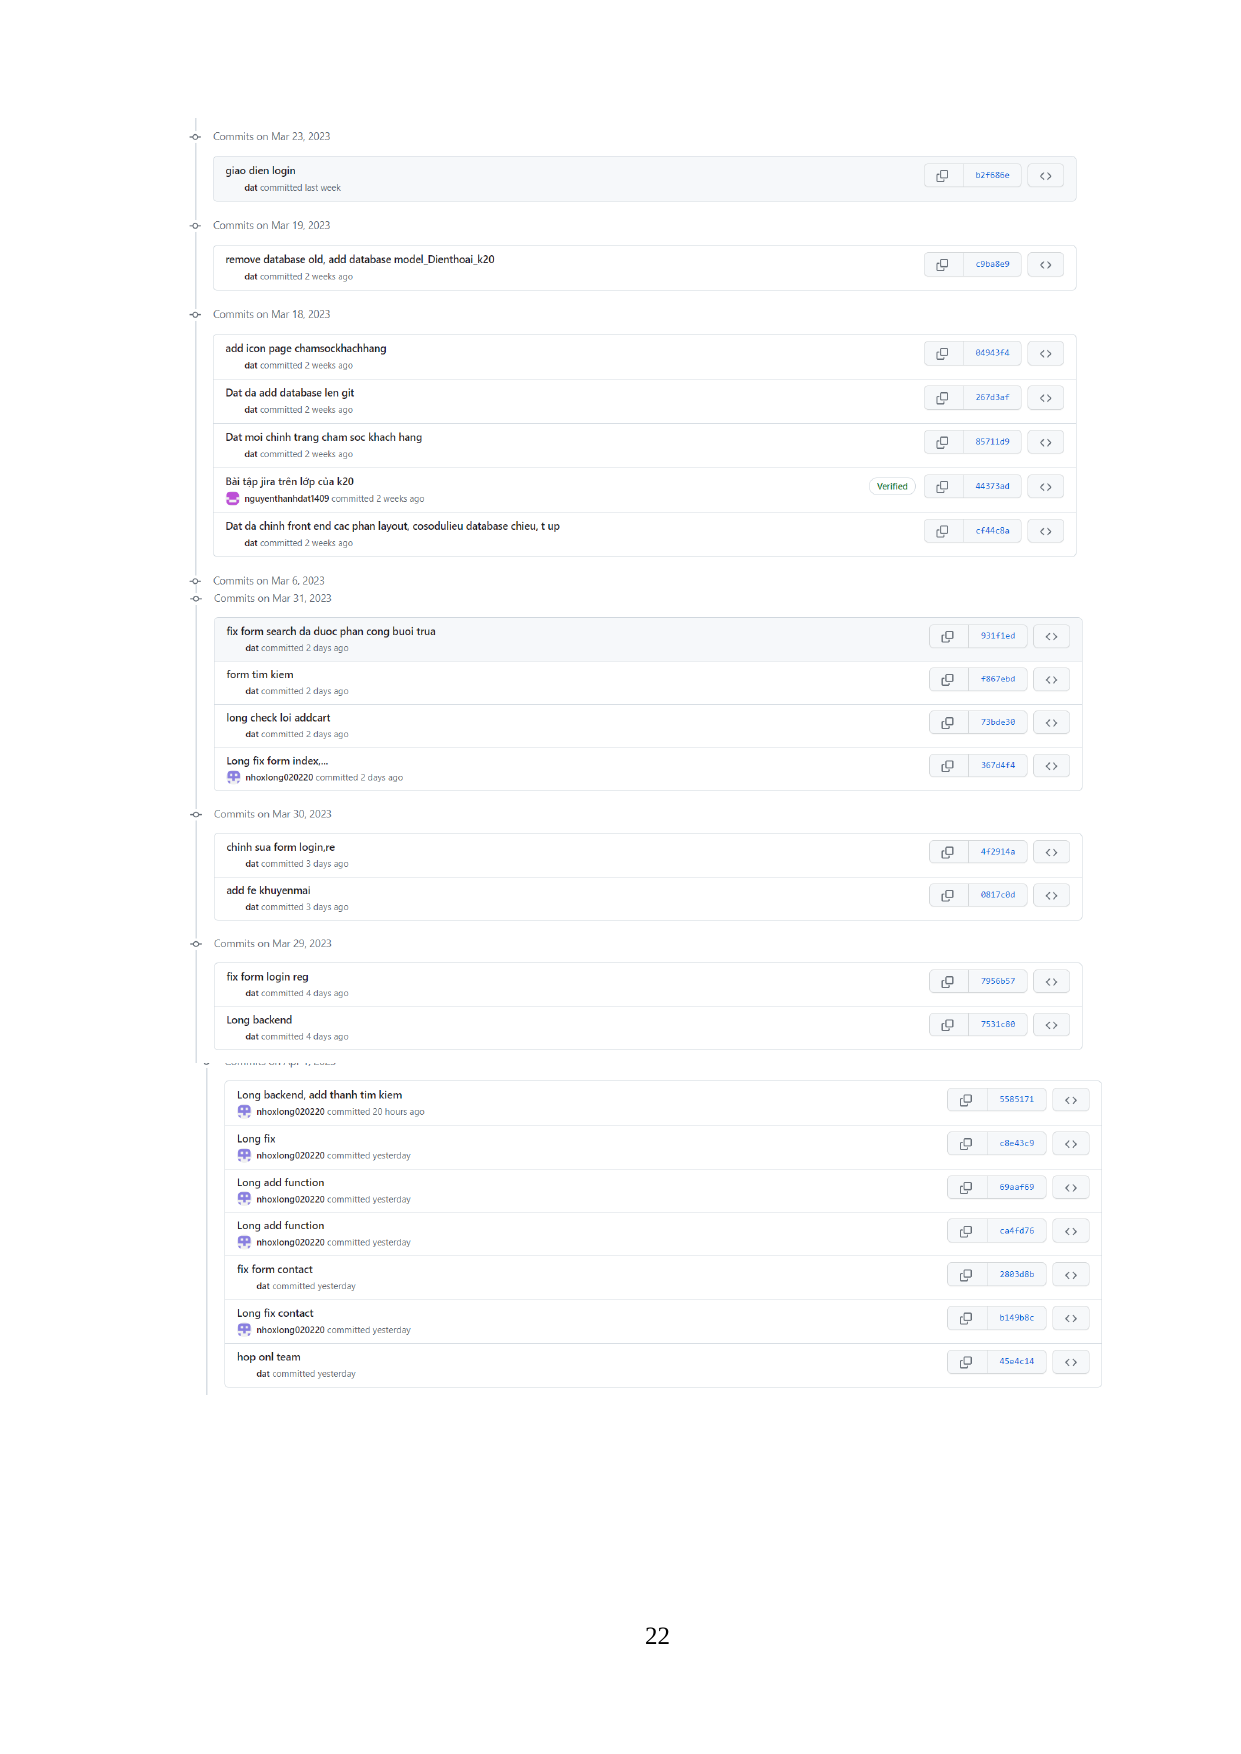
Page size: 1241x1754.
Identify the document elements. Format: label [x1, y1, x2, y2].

picture [178, 118, 1137, 1395]
